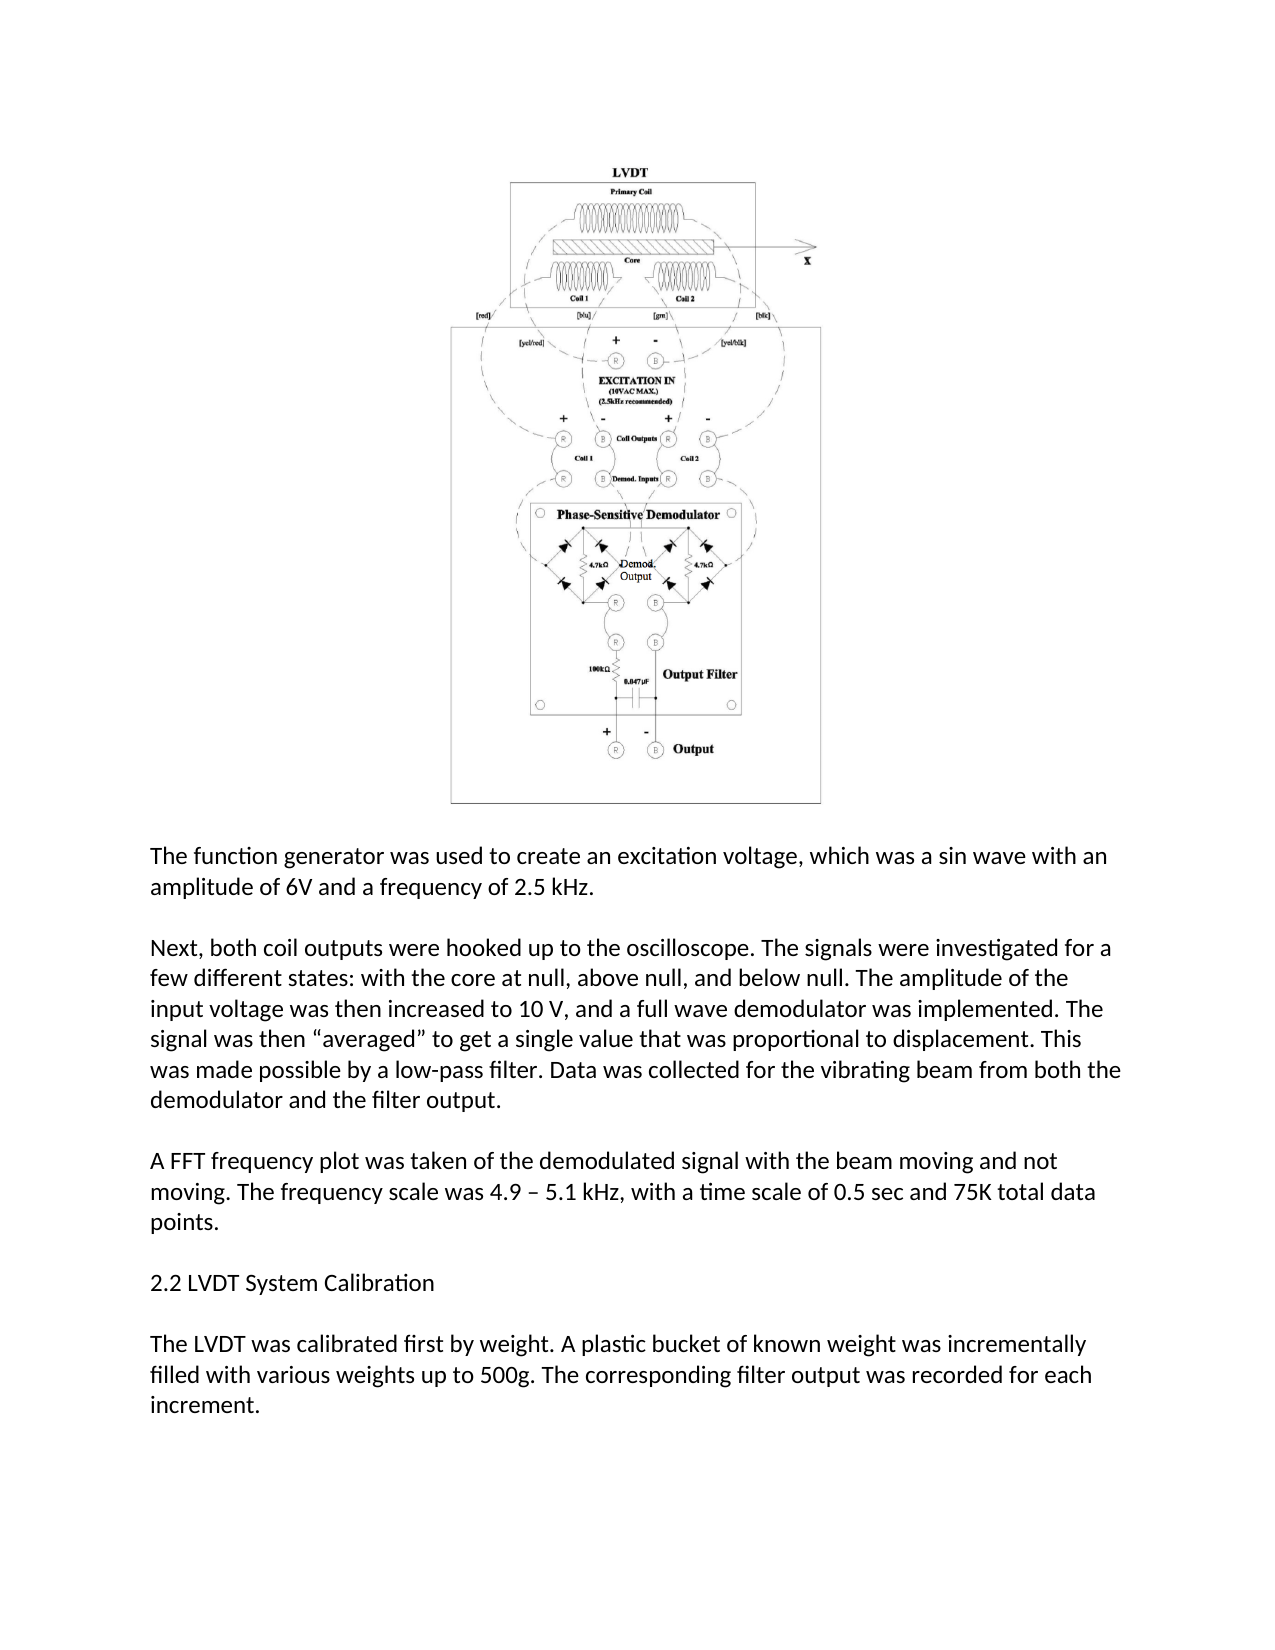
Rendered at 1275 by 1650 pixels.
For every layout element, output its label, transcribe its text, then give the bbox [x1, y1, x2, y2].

text The function generator was used to create an excitation voltage, which was a sin wave with an amplitude of 6V and a frequency of 2.5 kHz. [150, 840, 1125, 901]
text A FFT frequency plot was taken of the demodulated signal with the beam moving and not moving. The frequency scale was 4.9 – 5.1 kHz, with a time scale of 0.5 sec and 75K total data points. [150, 1146, 1125, 1237]
text 2.2 LVDT System Calibration [150, 1268, 1125, 1298]
picture [391, 150, 884, 841]
text Next, both coil outputs were hooked up to the oscilloscope. The signals were investigated for a few different states: with the core at null, above null, and below null. The amplitude of the input voltage was then increased to 10 V, and a full wave demodulator was implemented. The signal was then “averaged” to get a single value that was proportional to displacement. This was made possible by a low-pass filter. Data was collected for the vibrating beam from both the demodulator and the filter output. [150, 932, 1125, 1115]
text The LVDT was calibrated first by weight. A plastic bucket of known weight was incrementally filled with various weights up to 500g. The corresponding filter output was recorded for each increment. [150, 1329, 1125, 1420]
